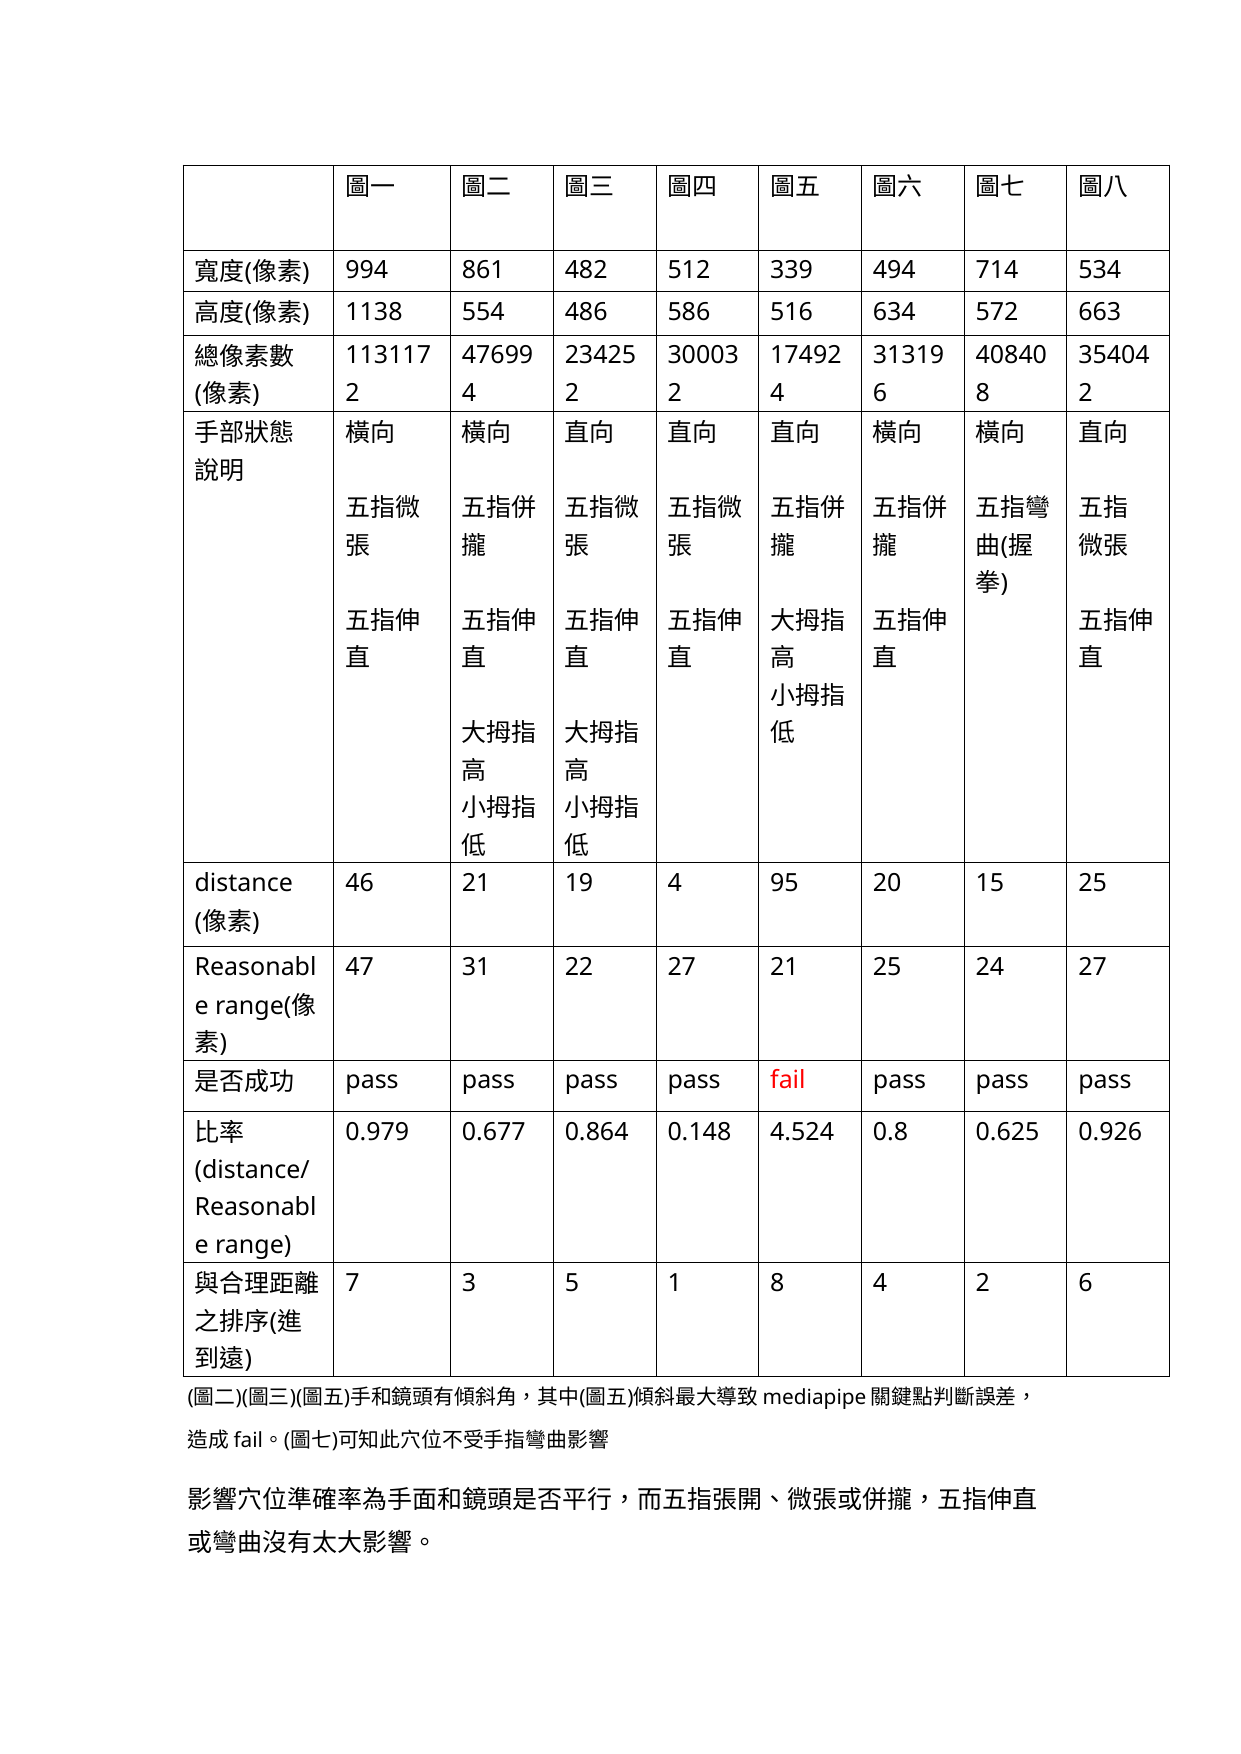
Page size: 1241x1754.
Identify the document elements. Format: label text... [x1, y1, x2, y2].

table_cell 0.148 [657, 1112, 758, 1262]
table_cell 482 [554, 251, 656, 291]
table_cell 31 [451, 947, 553, 1059]
table_cell distance (像素) [184, 863, 333, 946]
table_header 圖六 [862, 166, 964, 249]
table_cell Reasonable range(像素) [184, 947, 333, 1059]
table_cell 手部狀態 說明 [184, 412, 333, 862]
table_cell 寬度(像素) [184, 251, 333, 291]
table_cell 直向 五指 微張 五指伸直 [1067, 412, 1169, 862]
table_cell 直向 五指併攏 大拇指高 小拇指低 [759, 412, 861, 862]
table_header 圖一 [334, 166, 450, 249]
table_cell 174924 [759, 336, 861, 411]
table_cell 是否成功 [184, 1061, 333, 1111]
table_cell 4 [862, 1263, 964, 1376]
table_cell 494 [862, 251, 964, 291]
table_cell 554 [451, 292, 553, 334]
table_cell 0.979 [334, 1112, 450, 1262]
table_cell 1138 [334, 292, 450, 334]
table_cell 直向 五指微張 五指伸直 [657, 412, 758, 862]
table_cell 0.625 [965, 1112, 1066, 1262]
table_cell 300032 [657, 336, 758, 411]
table_cell 0.926 [1067, 1112, 1169, 1262]
table_cell 27 [1067, 947, 1169, 1059]
table_cell 634 [862, 292, 964, 334]
table_cell 0.677 [451, 1112, 553, 1262]
table_cell pass [657, 1061, 758, 1111]
table_cell 22 [554, 947, 656, 1059]
table_cell 7 [334, 1263, 450, 1376]
table_cell 比率 (distance/ Reasonable range) [184, 1112, 333, 1262]
table_cell 15 [965, 863, 1066, 946]
table_cell 1 [657, 1263, 758, 1376]
table_cell 339 [759, 251, 861, 291]
table_cell 20 [862, 863, 964, 946]
table_cell pass [1067, 1061, 1169, 1111]
table_cell 861 [451, 251, 553, 291]
table_cell 354042 [1067, 336, 1169, 411]
table_cell 4.524 [759, 1112, 861, 1262]
table_cell pass [862, 1061, 964, 1111]
table_cell 高度(像素) [184, 292, 333, 334]
table_cell 408408 [965, 336, 1066, 411]
table_cell pass [554, 1061, 656, 1111]
table_cell 2 [965, 1263, 1066, 1376]
table_cell 24 [965, 947, 1066, 1059]
table_cell 46 [334, 863, 450, 946]
table_cell 橫向 五指併攏 五指伸直 大拇指高 小拇指低 [451, 412, 553, 862]
table_cell 19 [554, 863, 656, 946]
table_cell pass [334, 1061, 450, 1111]
table_cell 25 [1067, 863, 1169, 946]
table_header 圖三 [554, 166, 656, 249]
table_cell 486 [554, 292, 656, 334]
table_cell 25 [862, 947, 964, 1059]
table_cell 1131172 [334, 336, 450, 411]
text (圖二)(圖三)(圖五)手和鏡頭有傾斜角，其中(圖五)傾斜最大導致mediapipe關鍵點判斷誤差，造成fail。(圖七)可知此穴位不受手指彎曲影響 [187, 1377, 1053, 1457]
table_cell 6 [1067, 1263, 1169, 1376]
table_cell pass [965, 1061, 1066, 1111]
table_cell 0.864 [554, 1112, 656, 1262]
table_cell 橫向 五指併攏 五指伸直 [862, 412, 964, 862]
table_cell 直向 五指微張 五指伸直 大拇指高 小拇指低 [554, 412, 656, 862]
table_cell 21 [451, 863, 553, 946]
table_cell 0.8 [862, 1112, 964, 1262]
table_cell 534 [1067, 251, 1169, 291]
text 影響穴位準確率為手面和鏡頭是否平行，而五指張開、微張或併攏，五指伸直或彎曲沒有太大影響。 [187, 1478, 1053, 1559]
table_header 圖八 [1067, 166, 1169, 249]
table_cell 橫向 五指微張 五指伸直 [334, 412, 450, 862]
table_cell 313196 [862, 336, 964, 411]
table_header [184, 166, 333, 249]
table_cell 663 [1067, 292, 1169, 334]
table_header 圖四 [657, 166, 758, 249]
table_cell 714 [965, 251, 1066, 291]
table_cell 234252 [554, 336, 656, 411]
table_cell 與合理距離之排序(進到遠) [184, 1263, 333, 1376]
table_cell 994 [334, 251, 450, 291]
table_cell 5 [554, 1263, 656, 1376]
table_cell pass [451, 1061, 553, 1111]
table_header 圖二 [451, 166, 553, 249]
table_cell fail [759, 1061, 861, 1111]
table_cell 516 [759, 292, 861, 334]
table_cell 8 [759, 1263, 861, 1376]
table_cell 586 [657, 292, 758, 334]
table_cell 3 [451, 1263, 553, 1376]
table_cell 47 [334, 947, 450, 1059]
table_cell 21 [759, 947, 861, 1059]
table_cell 512 [657, 251, 758, 291]
table_cell 總像素數(像素) [184, 336, 333, 411]
table_cell 95 [759, 863, 861, 946]
table_cell 27 [657, 947, 758, 1059]
table_cell 572 [965, 292, 1066, 334]
table_header 圖五 [759, 166, 861, 249]
table_cell 橫向 五指彎曲(握拳) [965, 412, 1066, 862]
table_cell 476994 [451, 336, 553, 411]
table_header 圖七 [965, 166, 1066, 249]
table_cell 4 [657, 863, 758, 946]
